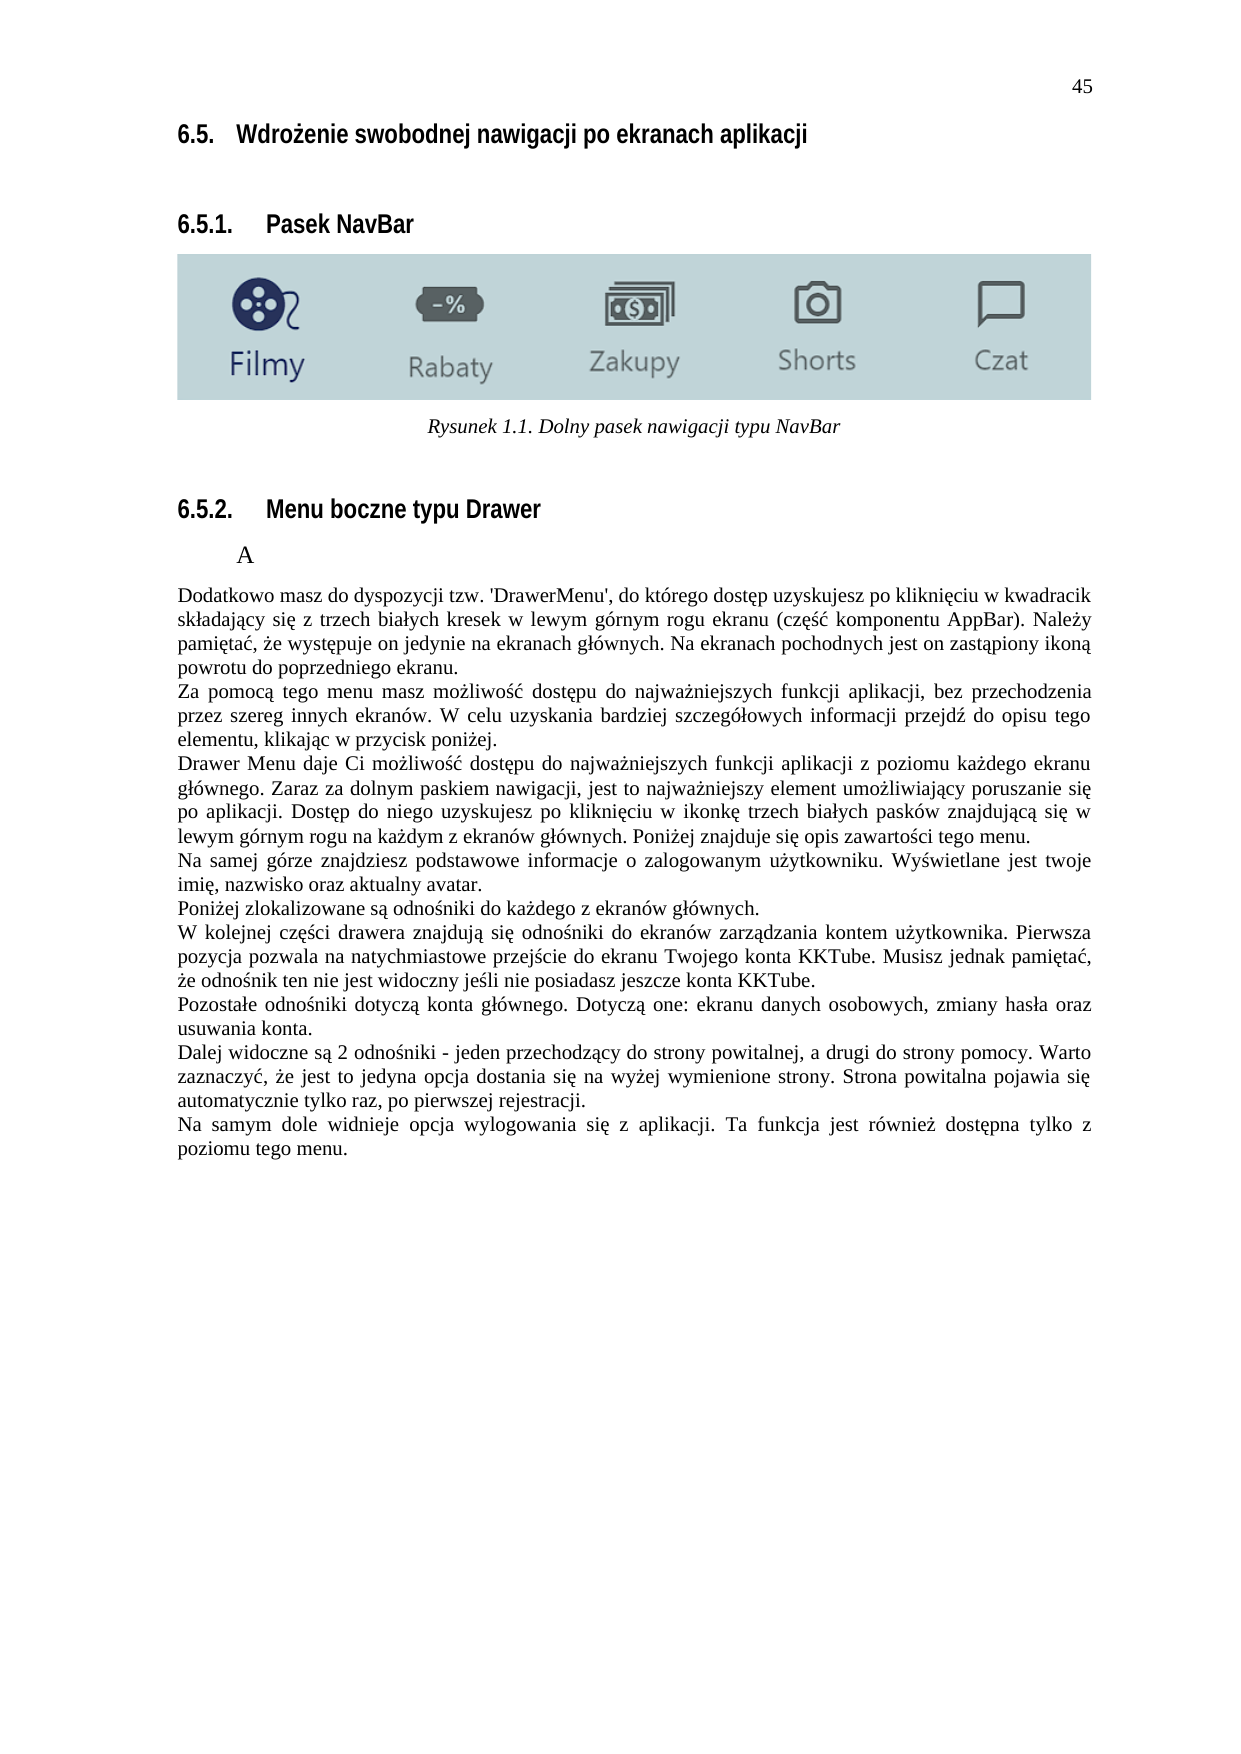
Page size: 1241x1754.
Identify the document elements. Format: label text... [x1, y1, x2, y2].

text Pasek NavBar [177, 208, 1092, 239]
text Za pomocą tego menu masz możliwość dostępu do najważniejszych funkcji aplikacji, bez przechodzenia przez szereg innych ekranów. W celu uzyskania bardziej szczegółowych informacji przejdź do opisu tego elementu, klikając w przycisk poniżej. [177, 679, 1092, 751]
text Pozostałe odnośniki dotyczą konta głównego. Dotyczą one: ekranu danych osobowych, zmiany hasła oraz usuwania konta. [177, 992, 1092, 1040]
text Menu boczne typu Drawer [177, 493, 1092, 524]
text Dalej widoczne są 2 odnośniki - jeden przechodzący do strony powitalnej, a drugi do strony pomocy. Warto zaznaczyć, że jest to jedyna opcja dostania się na wyżej wymienione strony. Strona powitalna pojawia się automatycznie tylko raz, po pierwszej rejestracji. [177, 1040, 1092, 1112]
text Rysunek 1.1. Dolny pasek nawigacji typu NavBar [177, 414, 1092, 438]
picture [177, 254, 1092, 400]
text Wdrożenie swobodnej nawigacji po ekranach aplikacji [177, 118, 1092, 149]
text Dodatkowo masz do dyspozycji tzw. 'DrawerMenu', do którego dostęp uzyskujesz po kliknięciu w kwadracik składający się z trzech białych kresek w lewym górnym rogu ekranu (część komponentu AppBar). Należy pamiętać, że występuje on jedynie na ekranach głównych. Na ekranach pochodnych jest on zastąpiony ikoną powrotu do poprzedniego ekranu. [177, 583, 1092, 679]
text Drawer Menu daje Ci możliwość dostępu do najważniejszych funkcji aplikacji z poziomu każdego ekranu głównego. Zaraz za dolnym paskiem nawigacji, jest to najważniejszy element umożliwiający poruszanie się po aplikacji. Dostęp do niego uzyskujesz po kliknięciu w ikonkę trzech białych pasków znajdującą się w lewym górnym rogu na każdym z ekranów głównych. Poniżej znajduje się opis zawartości tego menu. [177, 751, 1092, 848]
text W kolejnej części drawera znajdują się odnośniki do ekranów zarządzania kontem użytkownika. Pierwsza pozycja pozwala na natychmiastowe przejście do ekranu Twojego konta KKTube. Musisz jednak pamiętać, że odnośnik ten nie jest widoczny jeśli nie posiadasz jeszcze konta KKTube. [177, 920, 1092, 992]
text Na samym dole widnieje opcja wylogowania się z aplikacji. Ta funkcja jest również dostępna tylko z poziomu tego menu. [177, 1112, 1092, 1160]
text Poniżej zlokalizowane są odnośniki do każdego z ekranów głównych. [177, 896, 1092, 920]
text A [177, 540, 1092, 568]
text Na samej górze znajdziesz podstawowe informacje o zalogowanym użytkowniku. Wyświetlane jest twoje imię, nazwisko oraz aktualny avatar. [177, 848, 1092, 896]
